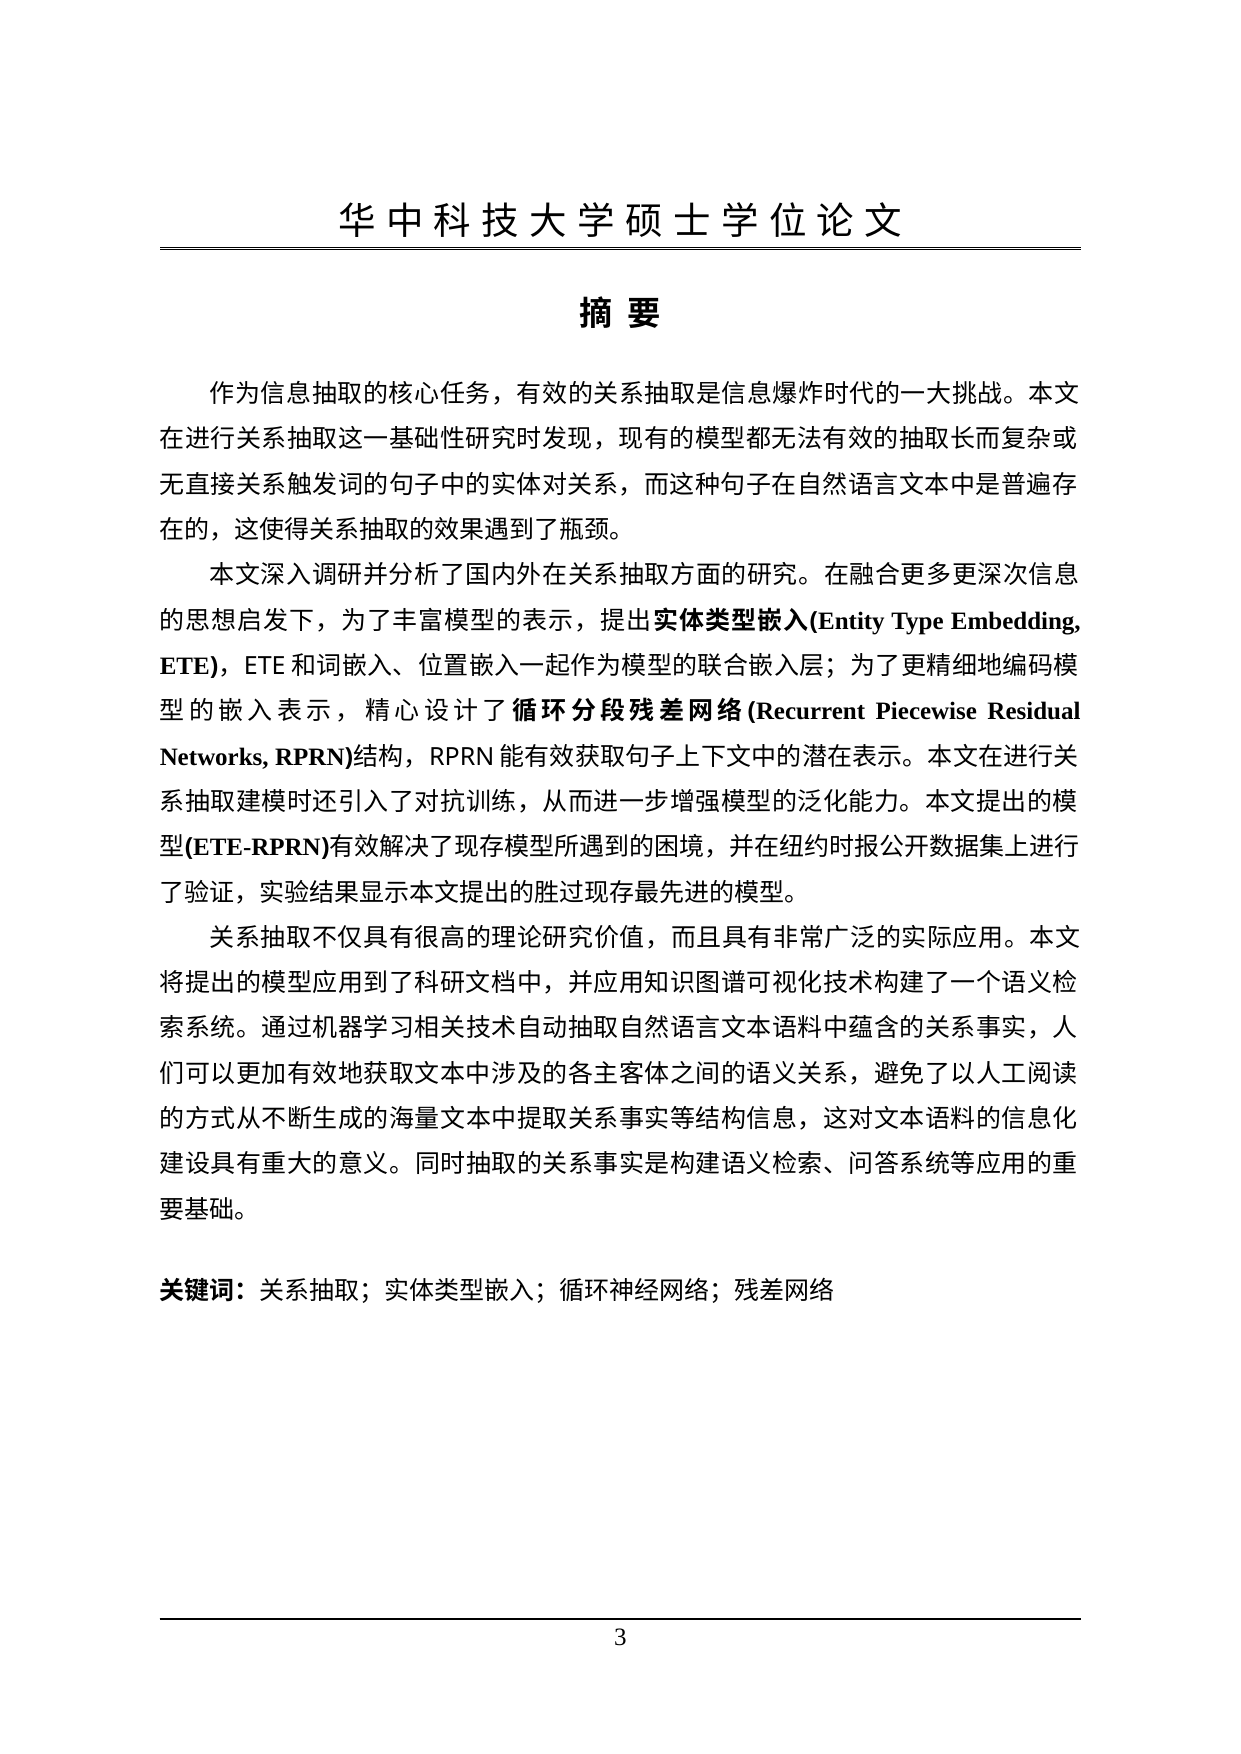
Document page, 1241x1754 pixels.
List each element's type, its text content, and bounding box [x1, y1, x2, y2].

text 作为信息抽取的核心任务，有效的关系抽取是信息爆炸时代的一大挑战。本文在进行关系抽取这一基础性研究时发现，现有的模型都无法有效的抽取长而复杂或无直接关系触发词的句子中的实体对关系，而这种句子在自然语言文本中是普遍存在的，这使得关系抽取的效果遇到了瓶颈。 [159, 373, 1081, 546]
text 关系抽取不仅具有很高的理论研究价值，而且具有非常广泛的实际应用。本文将提出的模型应用到了科研文档中，并应用知识图谱可视化技术构建了一个语义检索系统。通过机器学习相关技术自动抽取自然语言文本语料中蕴含的关系事实，人们可以更加有效地获取文本中涉及的各主客体之间的语义关系，避免了以人工阅读的方式从不断生成的海量文本中提取关系事实等结构信息，这对文本语料的信息化建设具有重大的意义。同时抽取的关系事实是构建语义检索、问答系统等应用的重要基础。 [159, 917, 1081, 1225]
text 关键词：关系抽取；实体类型嵌入；循环神经网络；残差网络 [159, 1270, 1081, 1307]
text 本文深入调研并分析了国内外在关系抽取方面的研究。在融合更多更深次信息的思想启发下，为了丰富模型的表示，提出实体类型嵌入(Entity Type Embedding, ETE)，ETE和词嵌入、位置嵌入一起作为模型的联合嵌入层；为了更精细地编码模型的嵌入表示，精心设计了循环分段残差网络(Recurrent Piecewise Residual Networks, RPRN)结构，RPRN能有效获取句子上下文中的潜在表示。本文在进行关系抽取建模时还引入了对抗训练，从而进一步增强模型的泛化能力。本文提出的模型(ETE-RPRN)有效解决了现存模型所遇到的困境，并在纽约时报公开数据集上进行了验证，实验结果显示本文提出的胜过现存最先进的模型。 [159, 555, 1081, 908]
text 摘 要 [159, 287, 1081, 335]
